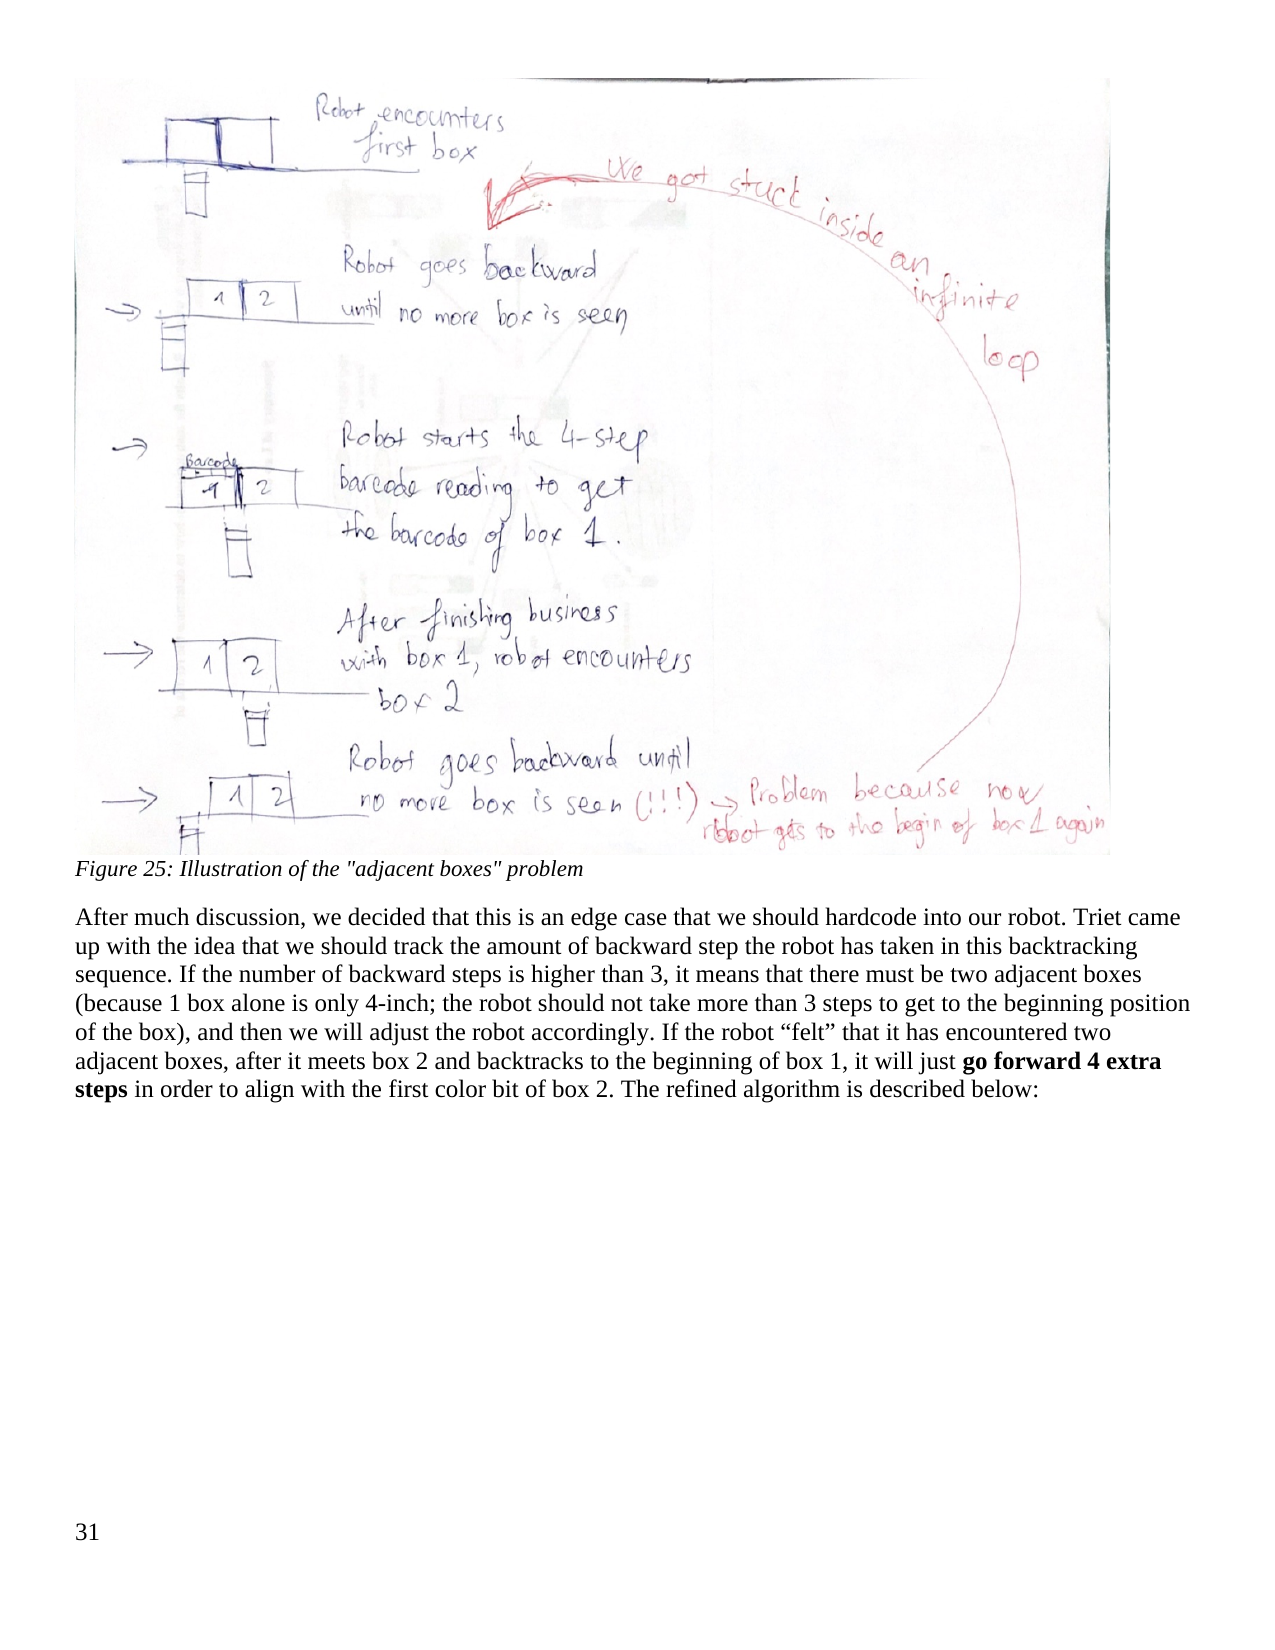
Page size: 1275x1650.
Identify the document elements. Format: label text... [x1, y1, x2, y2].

text After much discussion, we decided that this is an edge case that we should hardcode into our robot. Triet came up with the idea that we should track the amount of backward step the robot has taken in this backtracking sequence. If the number of backward steps is higher than 3, it means that there must be two adjacent boxes (because 1 box alone is only 4-inch; the robot should not take more than 3 steps to get to the beginning position of the box), and then we will adjust the robot accordingly. If the robot “felt” that it has encountered two adjacent boxes, after it meets box 2 and backtracks to the beginning of box 1, it will just go forward 4 extra steps in order to align with the first color bit of box 2. The refined algorithm is described below: [75, 902, 1200, 1103]
text Figure 25: Illustration of the "adjacent boxes" problem [75, 855, 1200, 881]
picture [74, 78, 1111, 855]
